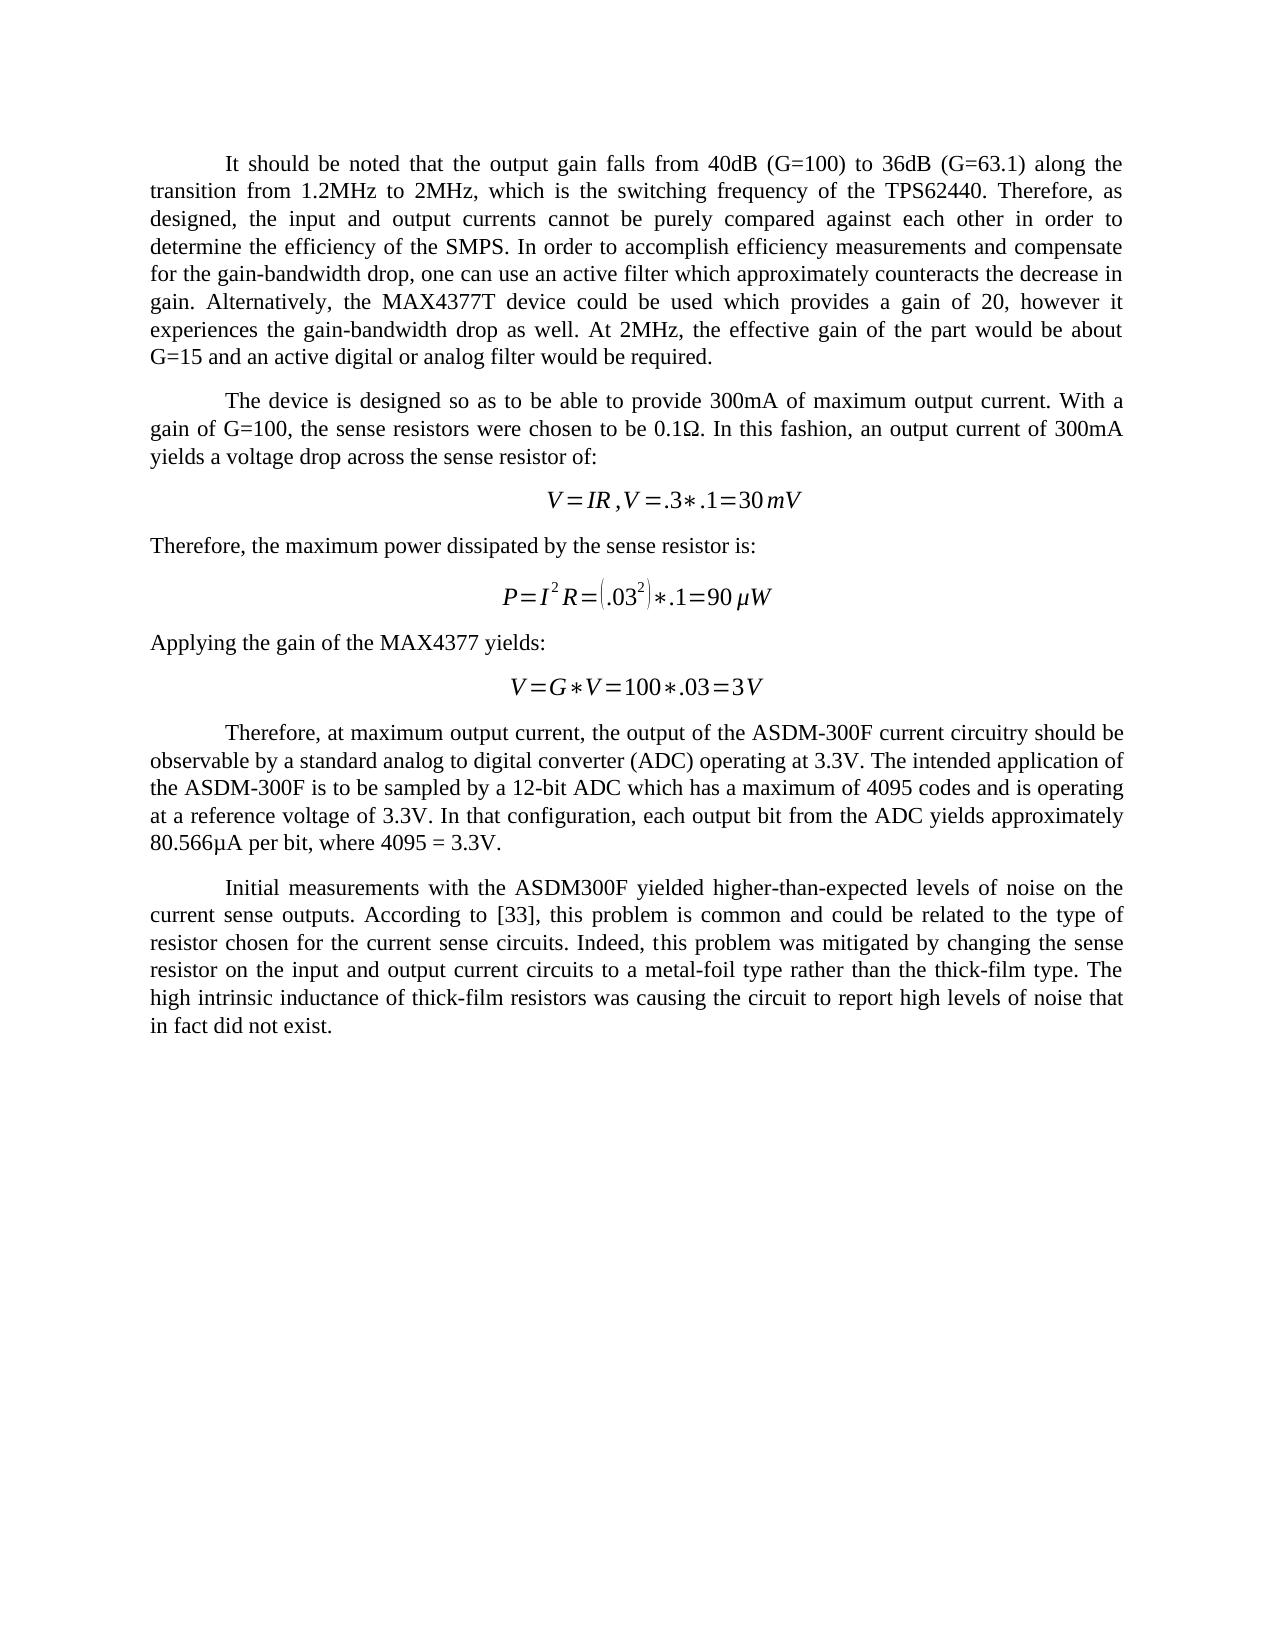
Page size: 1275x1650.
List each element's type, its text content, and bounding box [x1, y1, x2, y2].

text It should be noted that the output gain falls from 40dB (G=100) to 36dB (G=63.1) along the transition from 1.2MHz to 2MHz, which is the switching frequency of the TPS62440. Therefore, as designed, the input and output currents cannot be purely compared against each other in order to determine the efficiency of the SMPS. In order to accomplish efficiency measurements and compensate for the gain-bandwidth drop, one can use an active filter which approximately counteracts the decrease in gain. Alternatively, the MAX4377T device could be used which provides a gain of 20, however it experiences the gain-bandwidth drop as well. At 2MHz, the effective gain of the part would be about G=15 and an active digital or analog filter would be required. [150, 150, 1125, 369]
text Applying the gain of the MAX4377 yields: [150, 629, 1125, 656]
text Therefore, the maximum power dissipated by the sense resistor is: [150, 532, 1125, 559]
text The device is designed so as to be able to provide 300mA of maximum output current. With a gain of G=100, the sense resistors were chosen to be 0.1Ω. In this fashion, an output current of 300mA yields a voltage drop across the sense resistor of: [150, 387, 1125, 469]
text Initial measurements with the ASDM300F yielded higher-than-expected levels of noise on the current sense outputs. According to , this problem is common and could be related to the type of resistor chosen for the current sense circuits. Indeed, this problem was mitigated by changing the sense resistor on the input and output current circuits to a metal-foil type rather than the thick-film type. The high intrinsic inductance of thick-film resistors was causing the circuit to report high levels of noise that in fact did not exist. [150, 874, 1125, 1038]
text Therefore, at maximum output current, the output of the ASDM-300F current circuitry should be observable by a standard analog to digital converter (ADC) operating at 3.3V. The intended application of the ASDM-300F is to be sampled by a 12-bit ADC which has a maximum of 4095 codes and is operating at a reference voltage of 3.3V. In that configuration, each output bit from the ADC yields approximately 80.566µA per bit, where 4095 = 3.3V. [150, 719, 1125, 856]
